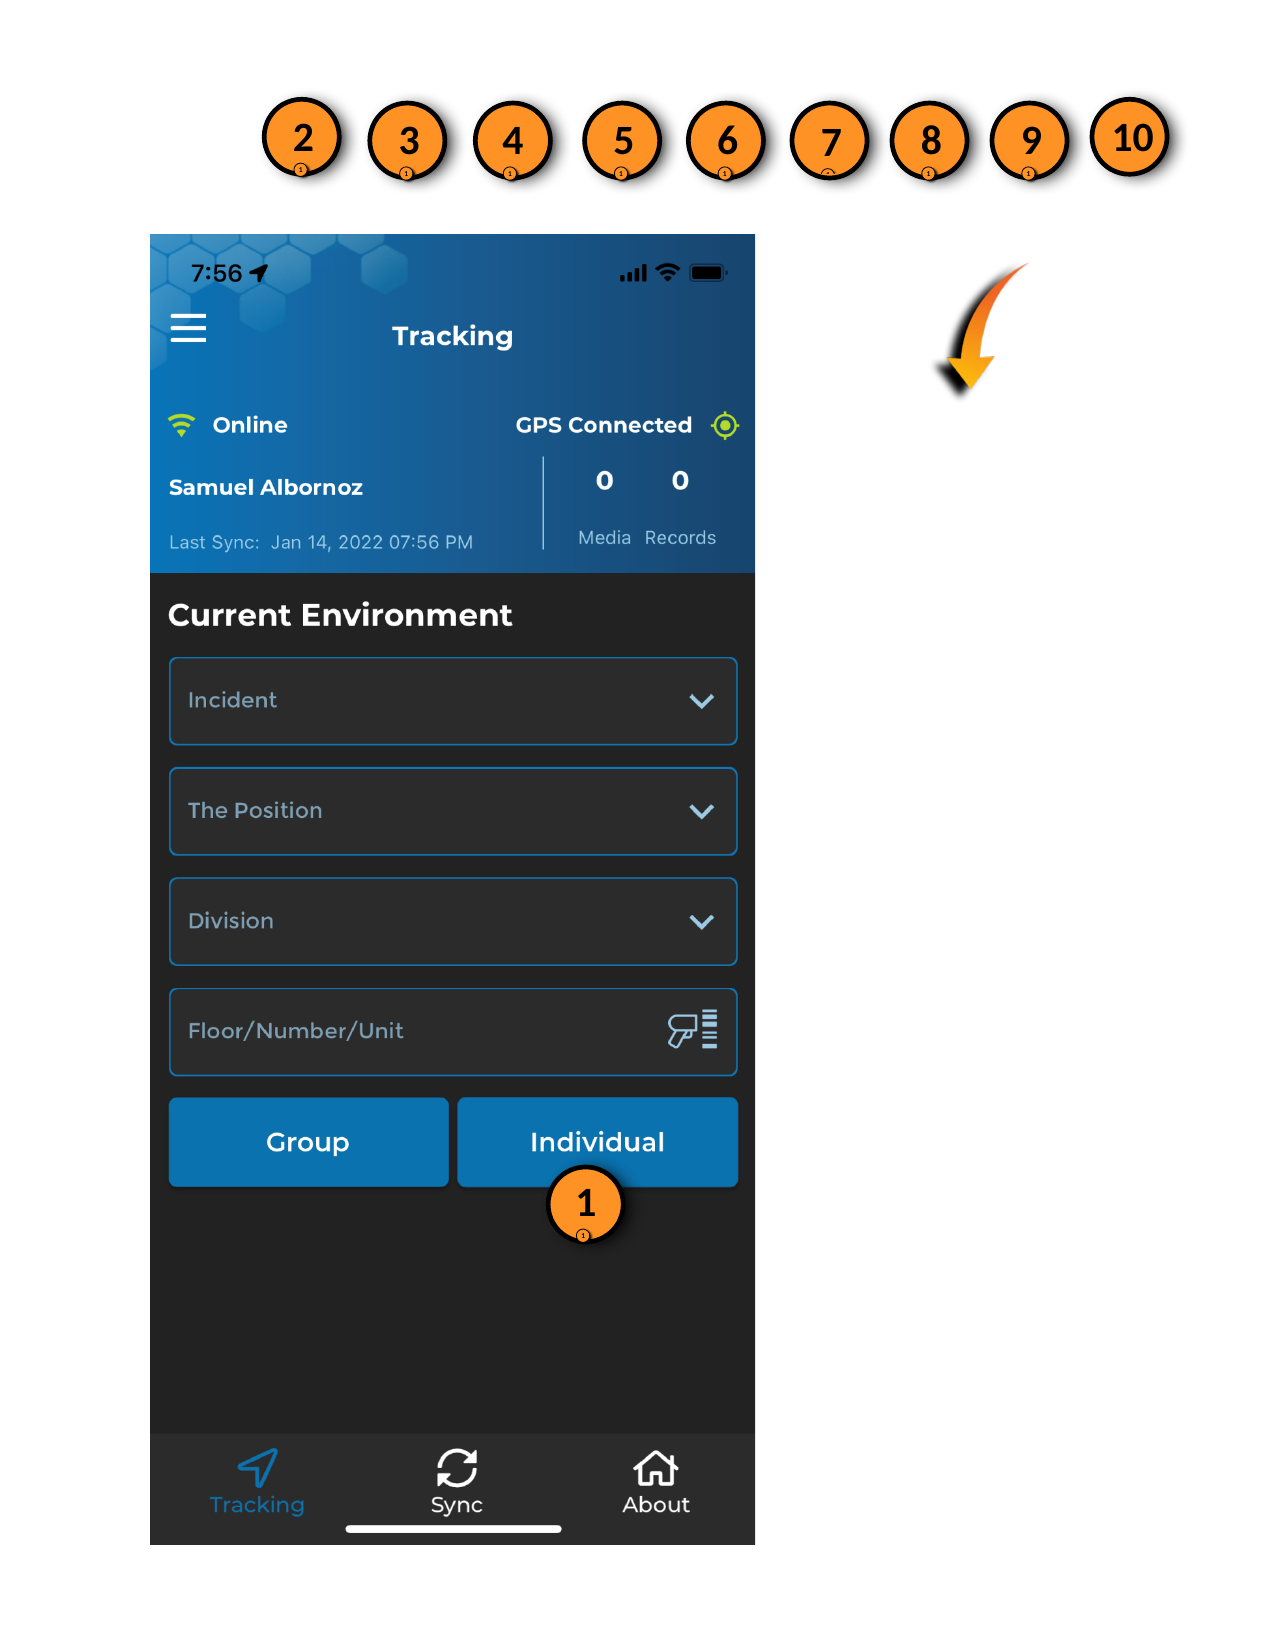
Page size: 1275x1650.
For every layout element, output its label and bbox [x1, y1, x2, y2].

picture [150, 234, 756, 1545]
picture [947, 263, 1029, 389]
